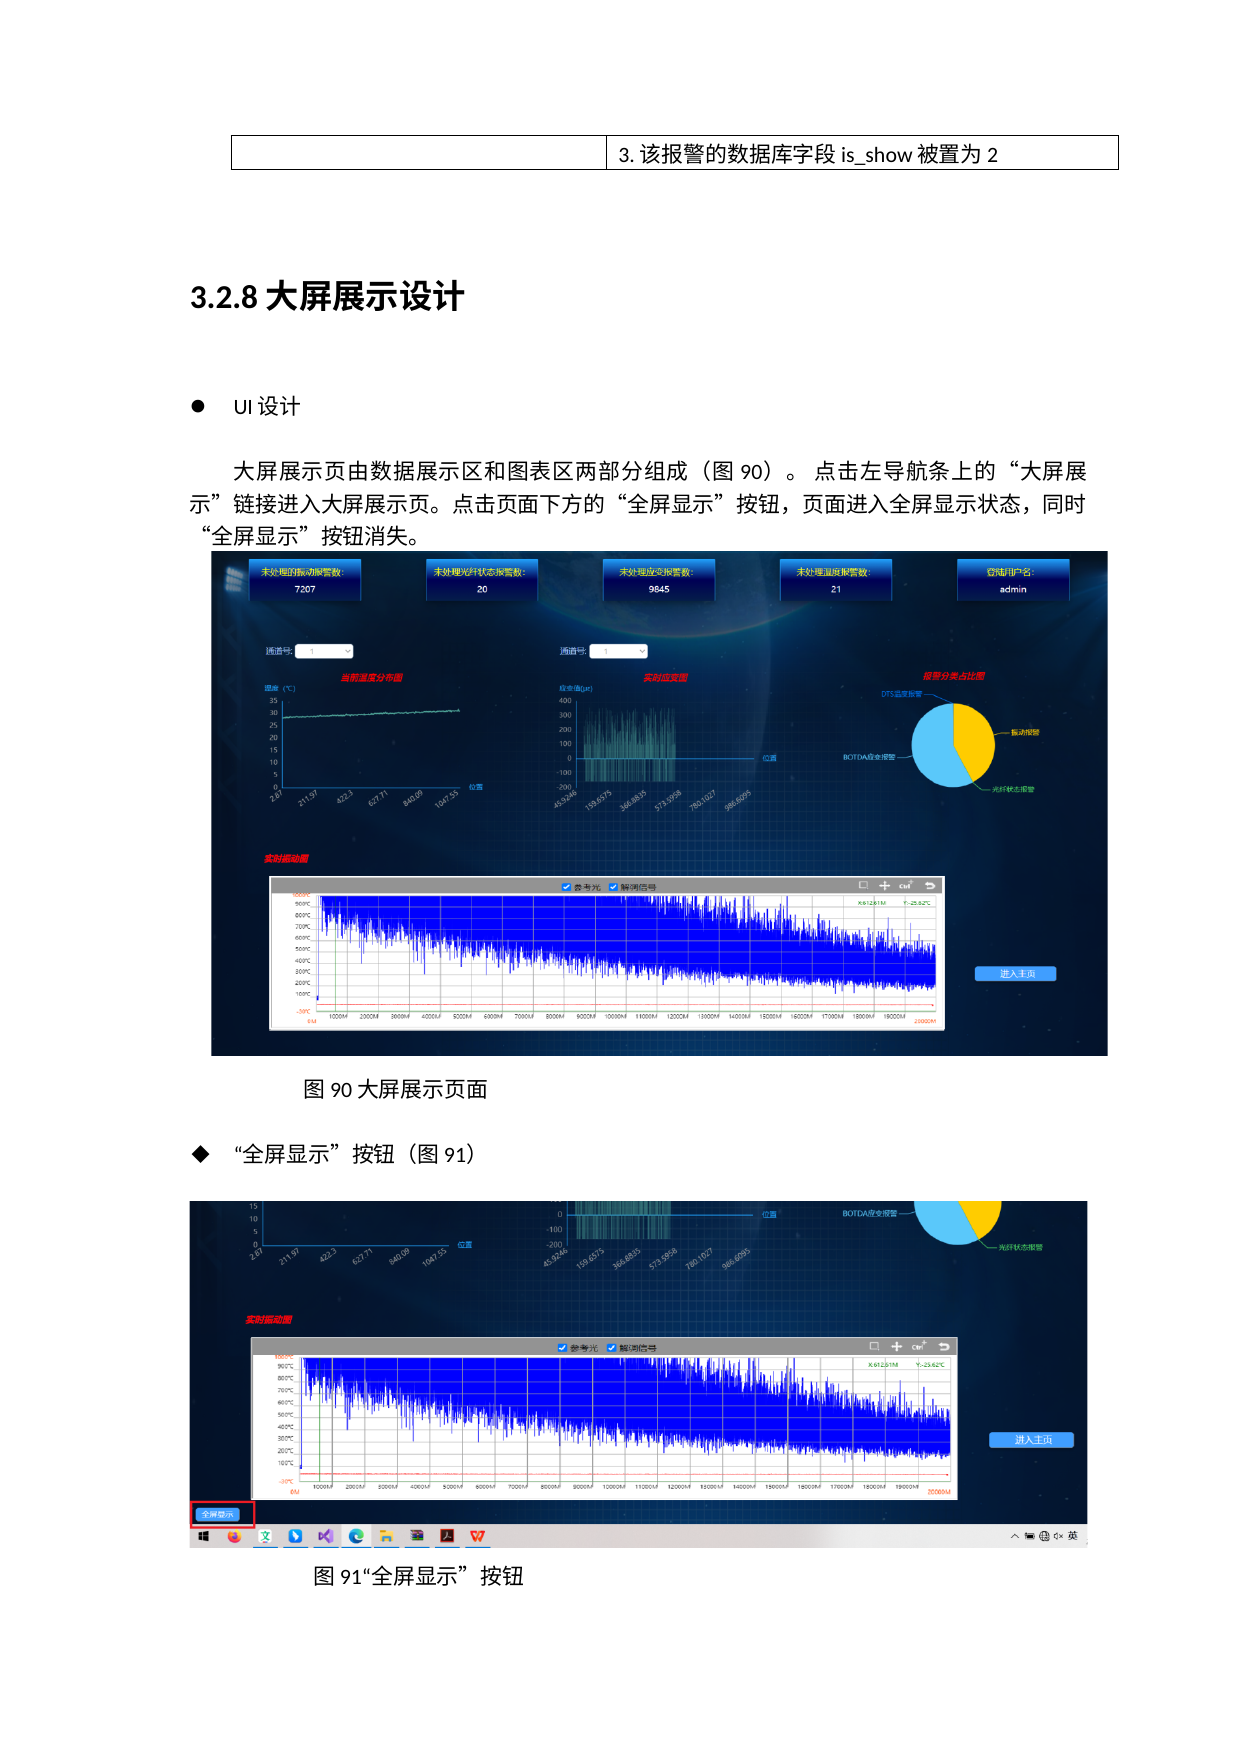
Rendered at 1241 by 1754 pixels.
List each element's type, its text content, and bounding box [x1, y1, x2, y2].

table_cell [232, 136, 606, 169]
subtitle 3.2.8 大屏展示设计 [189, 262, 1087, 327]
list UI设计 [189, 389, 1087, 421]
list 图91“全屏显示”按钮 [189, 1559, 1087, 1591]
list 图90 大屏展示页面 [189, 1071, 1087, 1104]
picture [189, 1201, 1088, 1548]
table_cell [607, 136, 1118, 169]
list 大屏展示页由数据展示区和图表区两部分组成（图90）。 点击左导航条上的“大屏展示”链接进入大屏展示页。点击页面下方的“全屏显示”按钮，页面进入全屏显示状态，同时“全屏显示”按钮消失。 [189, 454, 1087, 551]
picture [211, 551, 1108, 1056]
list “全屏显示”按钮（图91） [189, 1136, 1087, 1169]
